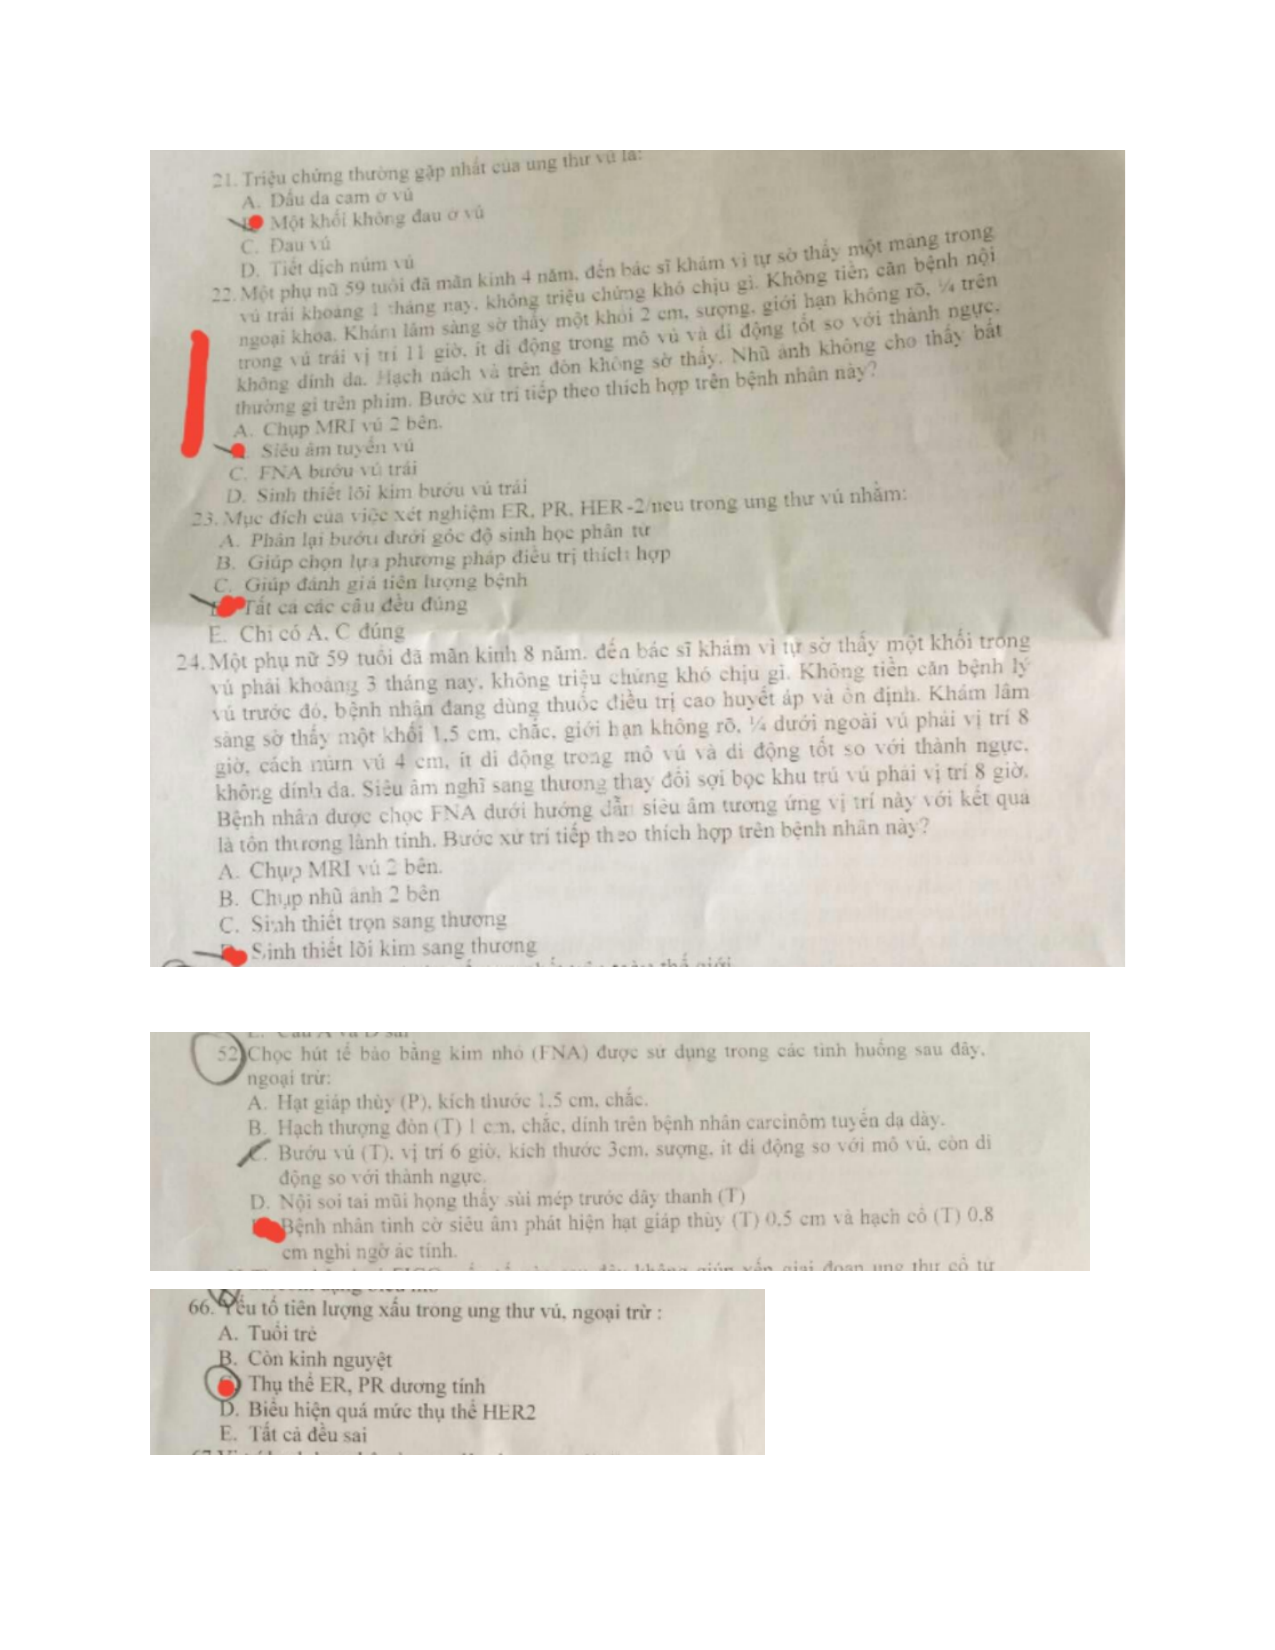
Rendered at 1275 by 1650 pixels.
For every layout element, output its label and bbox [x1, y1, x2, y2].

picture [150, 1289, 765, 1455]
picture [150, 1032, 1090, 1271]
picture [150, 150, 1125, 967]
